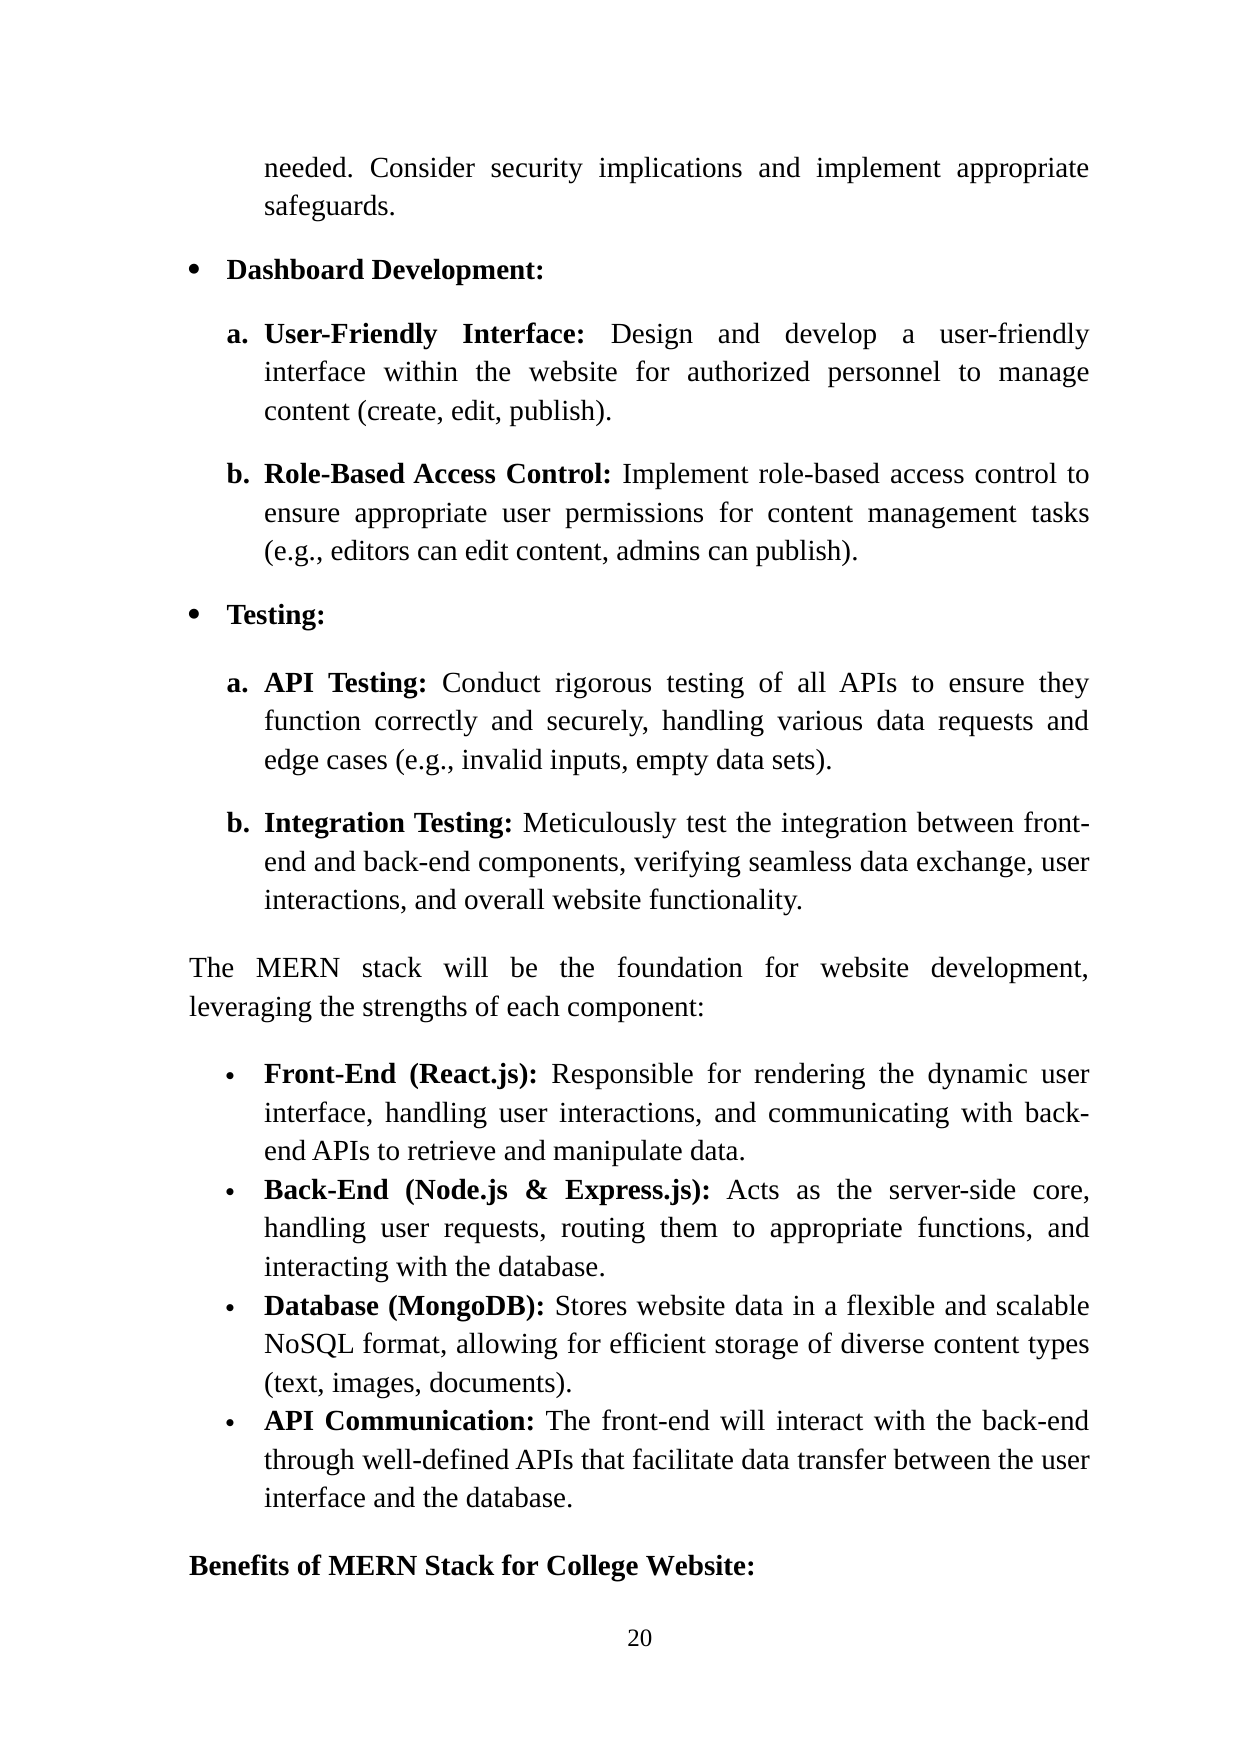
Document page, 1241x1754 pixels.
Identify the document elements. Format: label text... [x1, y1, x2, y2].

list Testing: [189, 597, 1090, 631]
text Benefits of MERN Stack for College Website: [189, 1548, 1090, 1582]
list Dashboard Development: [189, 252, 1090, 286]
list User-Friendly Interface: Design and develop a user-friendly interface within the website for authorized personnel to manage content (create, edit, publish). [226, 316, 1090, 426]
list Database (MongoDB): Stores website data in a flexible and scalable NoSQL format, allowing for efficient storage of diverse content types (text, images, documents). [226, 1288, 1090, 1398]
list API Communication: The front-end will interact with the back-end through well-defined APIs that facilitate data transfer between the user interface and the database. [226, 1403, 1090, 1514]
list Role-Based Access Control: Implement role-based access control to ensure appropriate user permissions for content management tasks (e.g., editors can edit content, admins can publish). [226, 456, 1090, 567]
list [226, 150, 1090, 222]
list Back-End (Node.js & Express.js): Acts as the server-side core, handling user requests, routing them to appropriate functions, and interacting with the database. [226, 1172, 1090, 1283]
text The MERN stack will be the foundation for website development, leveraging the strengths of each component: [189, 950, 1090, 1022]
list Integration Testing: Meticulously test the integration between front-end and back-end components, verifying seamless data exchange, user interactions, and overall website functionality. [226, 805, 1090, 916]
list API Testing: Conduct rigorous testing of all APIs to ensure they function correctly and securely, handling various data requests and edge cases (e.g., invalid inputs, empty data sets). [226, 665, 1090, 775]
list Front-End (React.js): Responsible for rendering the dynamic user interface, handling user interactions, and communicating with back-end APIs to retrieve and manipulate data. [226, 1056, 1090, 1167]
